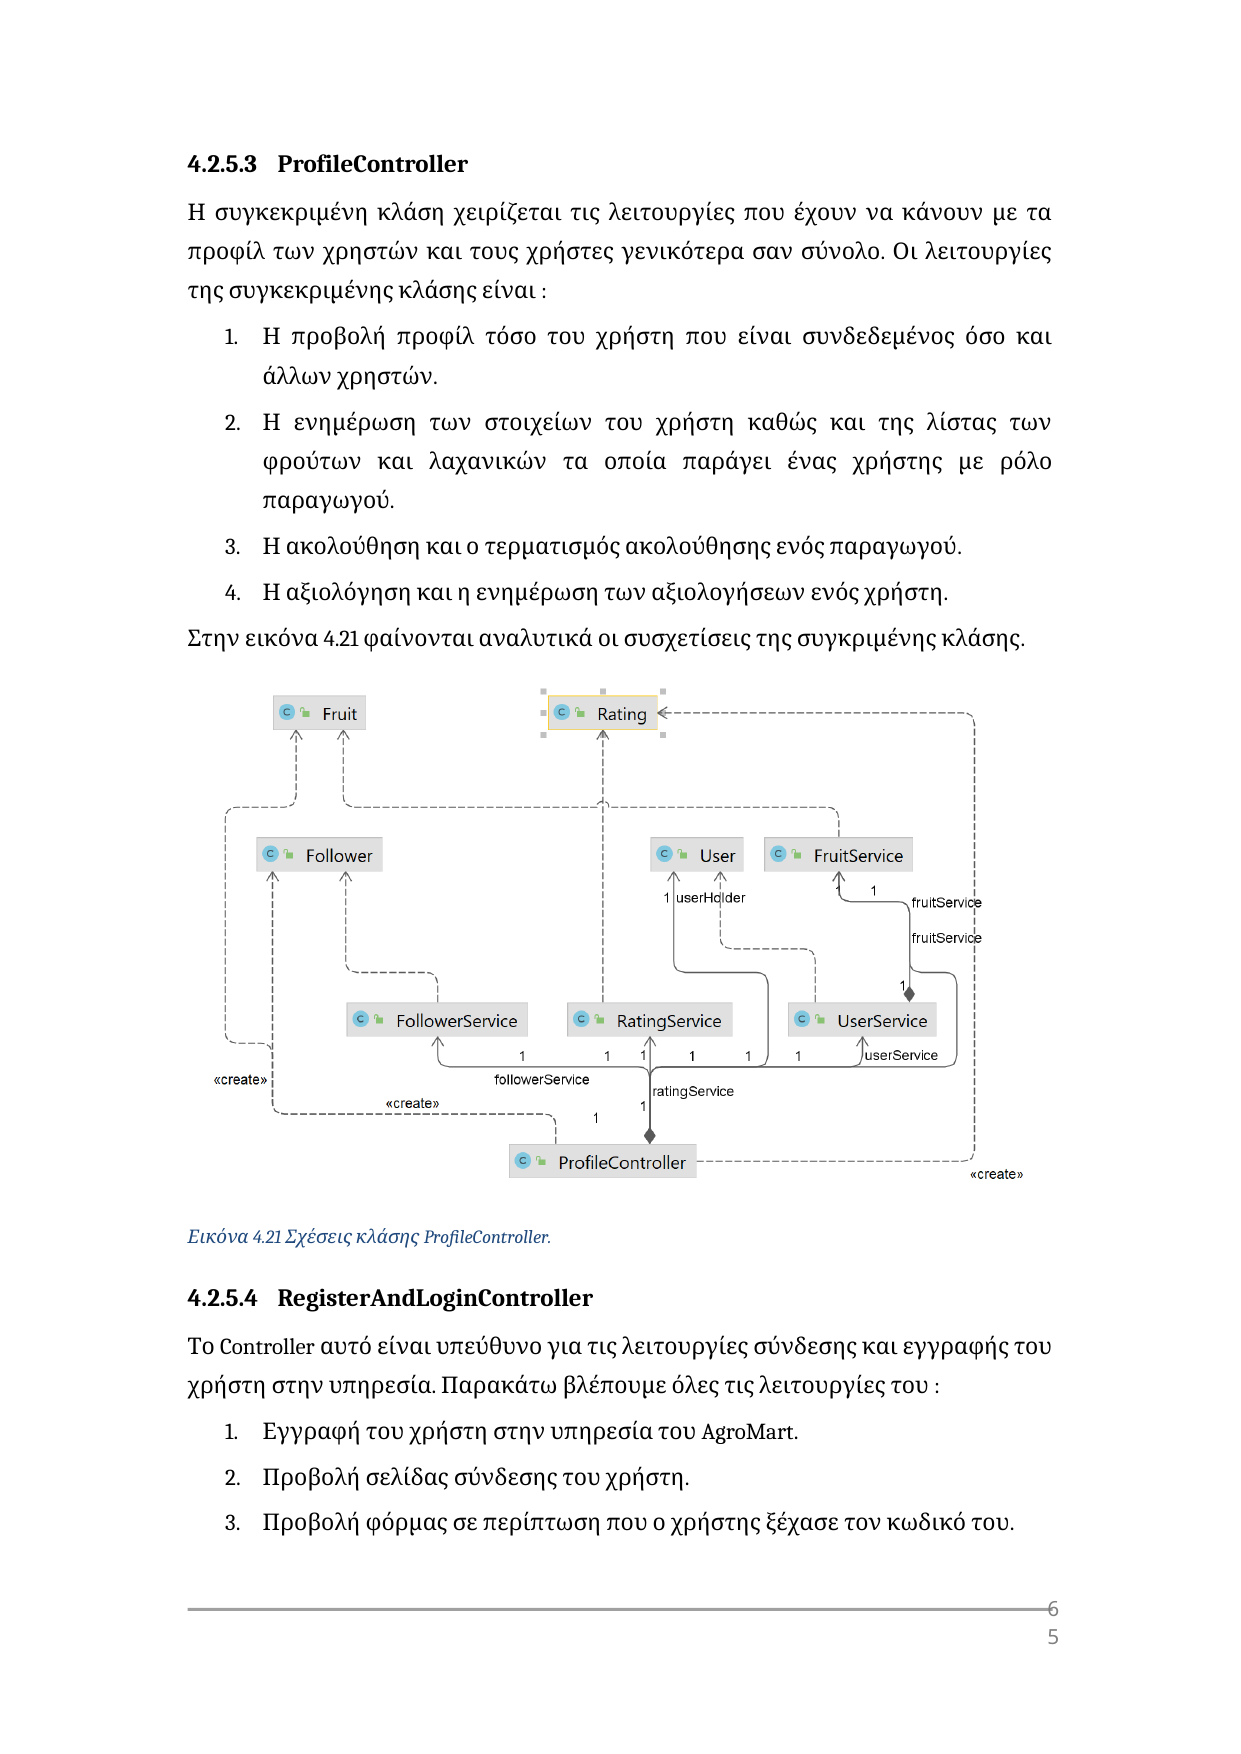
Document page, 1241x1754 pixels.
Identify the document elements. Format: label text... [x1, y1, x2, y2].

list Εγγραφή του χρήστη στην υπηρεσία του AgroMart. [225, 1419, 1053, 1445]
list Η προβολή προφίλ τόσο του χρήστη που είναι συνδεδεμένος όσο και άλλων χρηστών. [225, 324, 1053, 390]
text Εικόνα 4.21 Σχέσεις κλάσης ProfileController. [187, 1227, 1053, 1248]
list Η ακολούθηση και ο τερματισμός ακολούθησης ενός παραγωγού. [225, 534, 1053, 560]
list Η αξιολόγηση και η ενημέρωση των αξιολογήσεων ενός χρήστη. [225, 580, 1053, 606]
subtitle RegisterAndLoginController [187, 1284, 1053, 1313]
list Η ενημέρωση των στοιχείων του χρήστη καθώς και της λίστας των φρούτων και λαχανικών τα οποία παράγει ένας χρήστης με ρόλο παραγωγού. [225, 409, 1053, 514]
subtitle ProfileController [187, 150, 1053, 179]
text Το Controller αυτό είναι υπεύθυνο για τις λειτουργίες σύνδεσης και εγγραφής του χρήστη στην υπηρεσία. Παρακάτω βλέπουμε όλες τις λειτουργίες του : [187, 1333, 1053, 1399]
list Προβολή φόρμας σε περίπτωση που ο χρήστης ξέχασε τον κωδικό του. [225, 1510, 1053, 1536]
text Η συγκεκριμένη κλάση χειρίζεται τις λειτουργίες που έχουν να κάνουν με τα προφίλ των χρηστών και τους χρήστες γενικότερα σαν σύνολο. Οι λειτουργίες της συγκεκριμένης κλάσης είναι : [187, 199, 1053, 305]
picture [187, 671, 1053, 1208]
list Προβολή σελίδας σύνδεσης του χρήστη. [225, 1464, 1053, 1491]
text Στην εικόνα 4.21 φαίνονται αναλυτικά οι συσχετίσεις της συγκριμένης κλάσης. [187, 625, 1053, 652]
